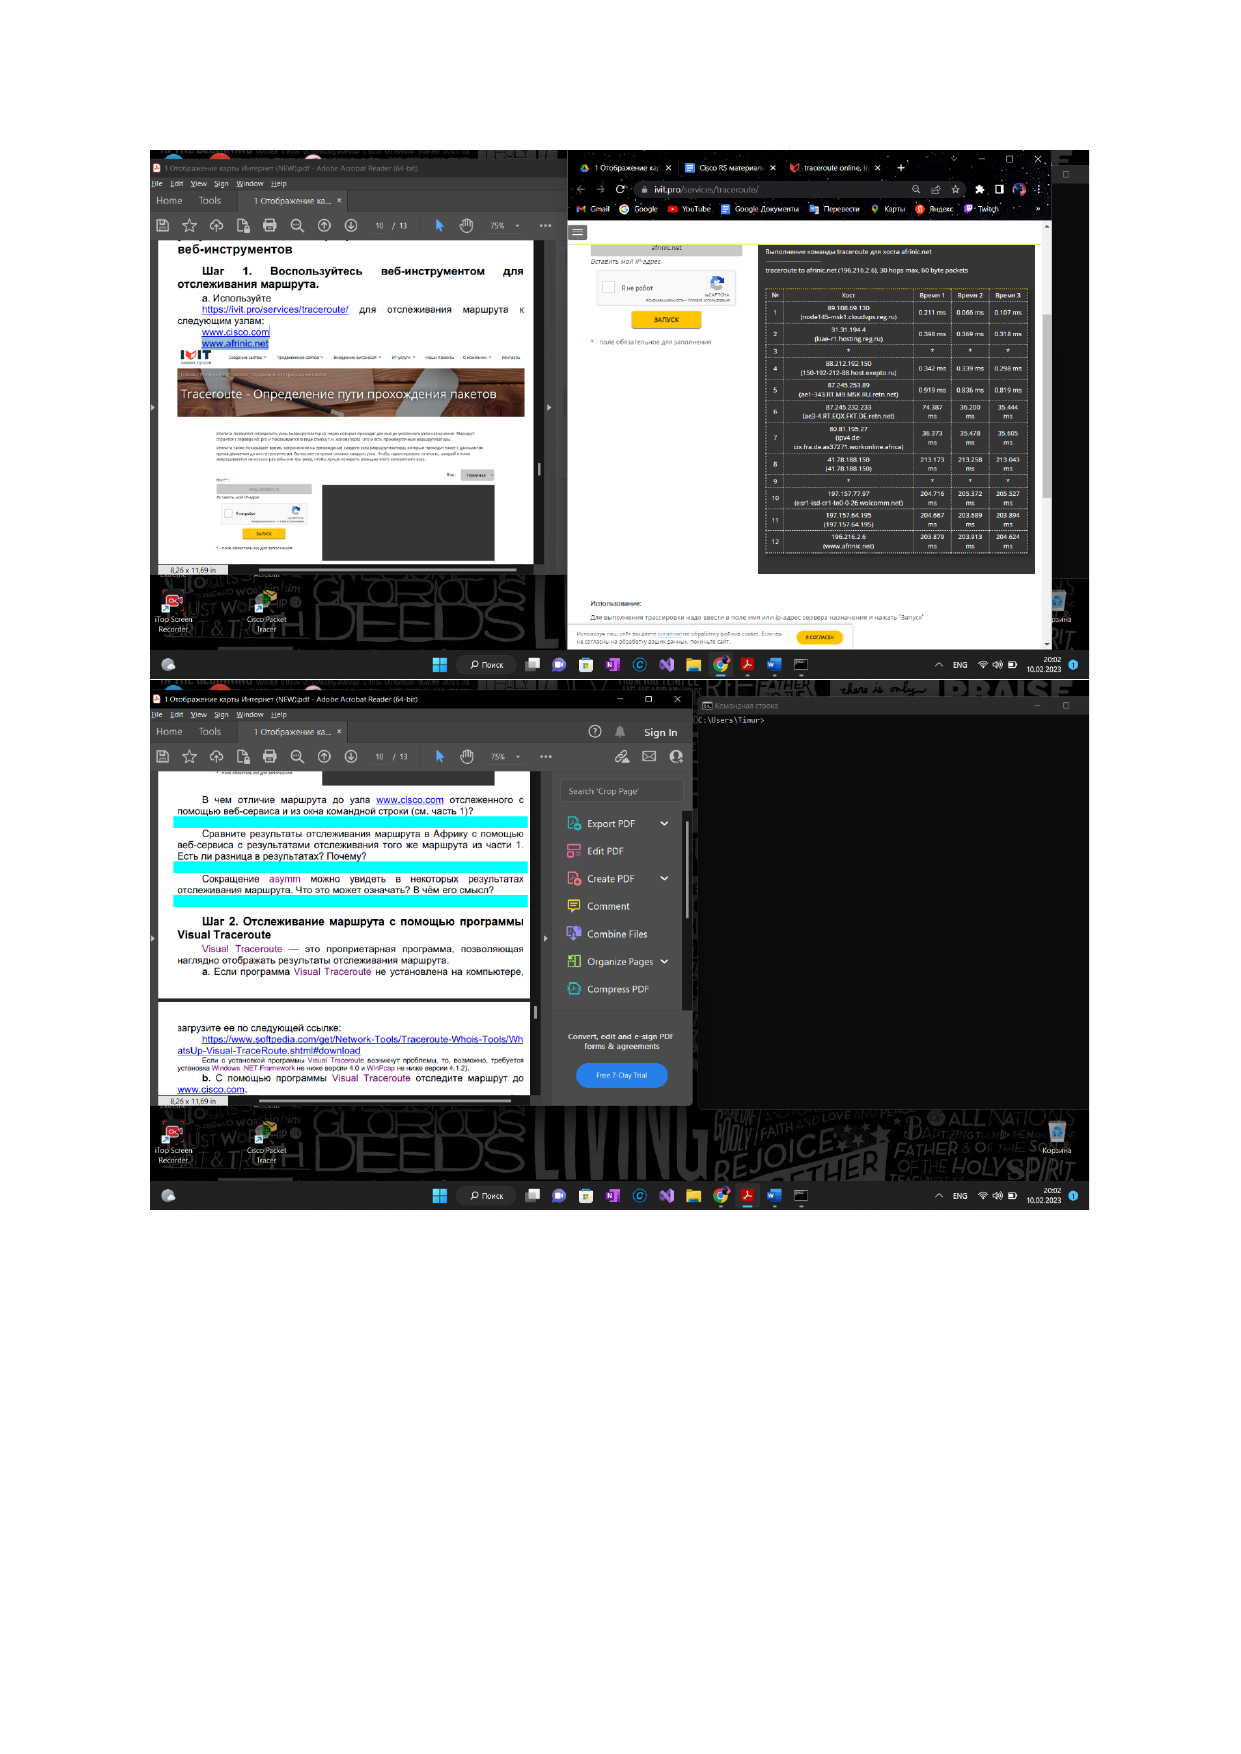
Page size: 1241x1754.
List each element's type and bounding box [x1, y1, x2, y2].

picture [150, 680, 1090, 1210]
picture [150, 150, 1090, 679]
